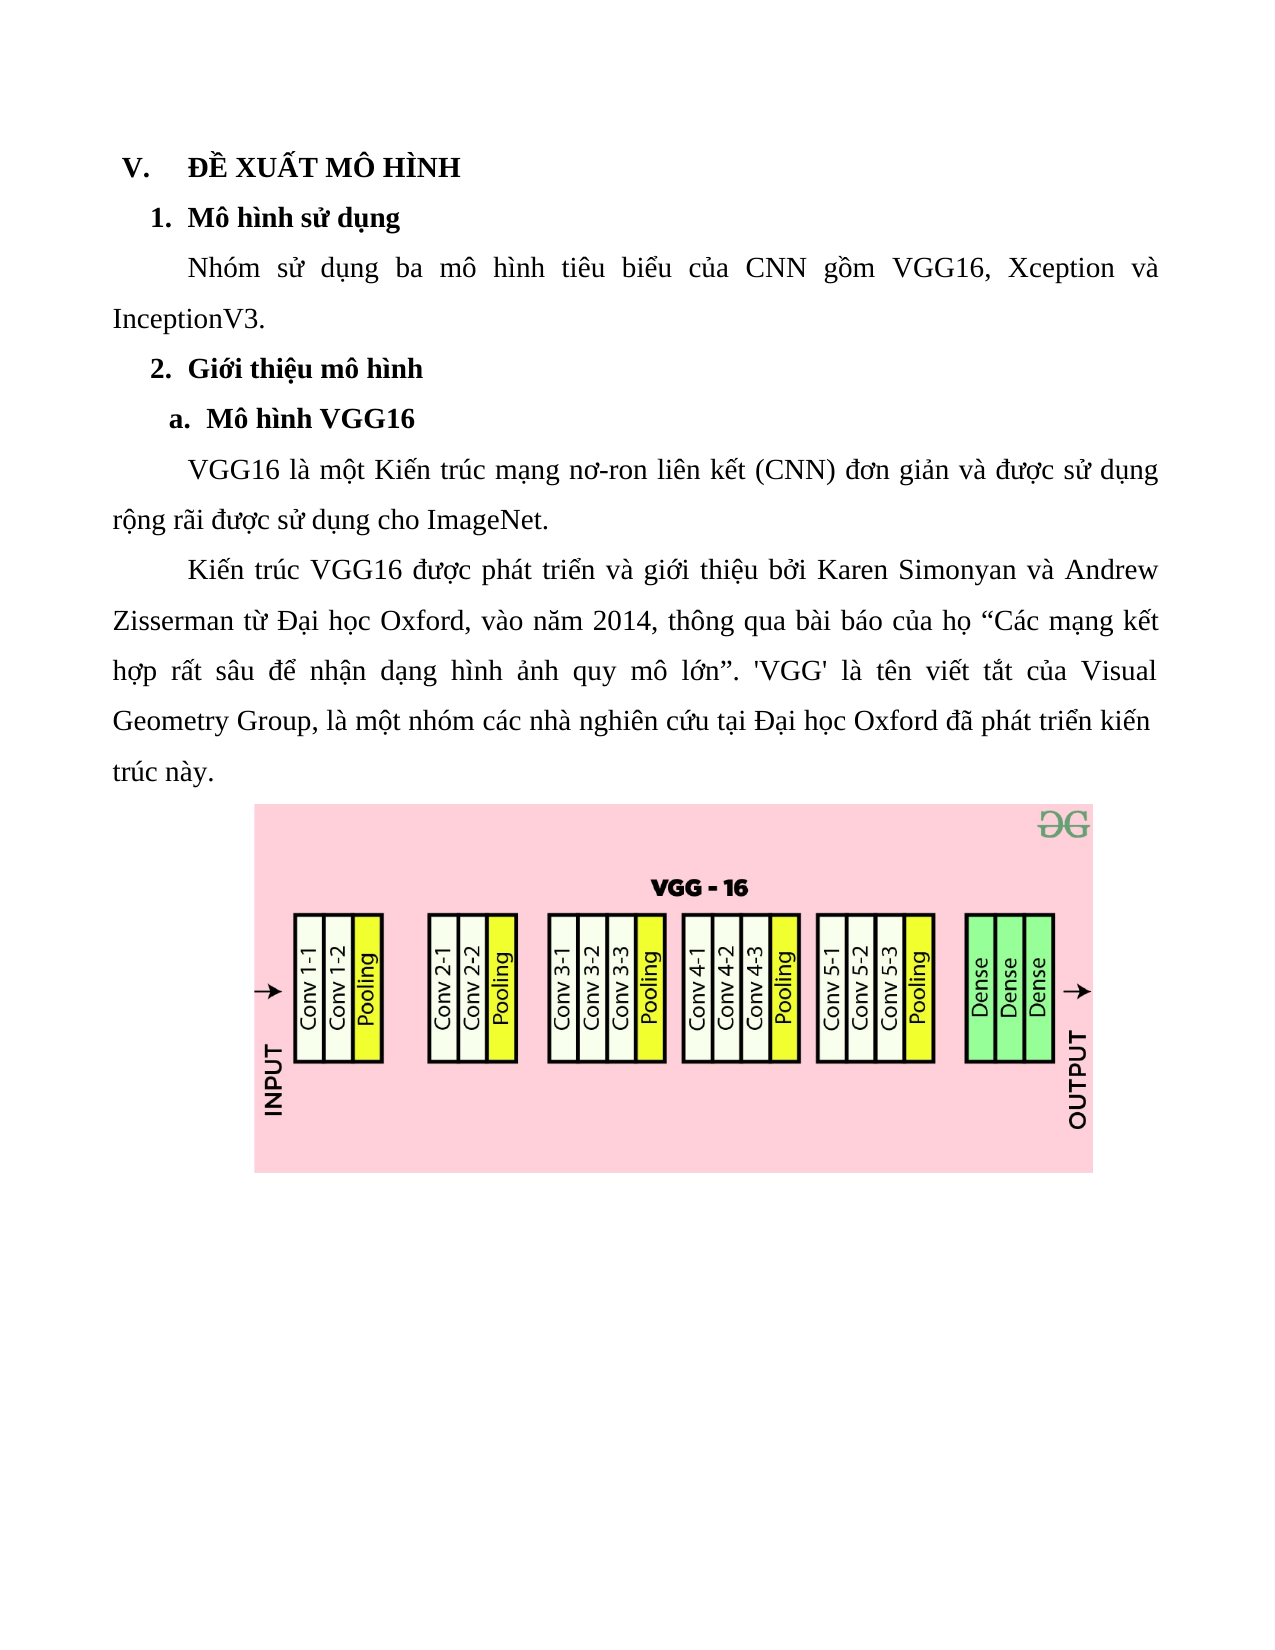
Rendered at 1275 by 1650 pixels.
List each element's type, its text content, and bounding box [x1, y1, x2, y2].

list Mô hình VGG16 [169, 402, 1160, 435]
subtitle Giới thiệu mô hình [150, 351, 1160, 385]
text Nhóm sử dụng ba mô hình tiêu biểu của CNN gồm VGG16, Xception và InceptionV3. [112, 251, 1160, 334]
picture [254, 804, 1093, 1173]
text VGG16 là một Kiến trúc mạng nơ-ron liên kết (CNN) đơn giản và được sử dụng rộng rãi được sử dụng cho ImageNet. [112, 452, 1160, 536]
subtitle ĐỀ XUẤT MÔ HÌNH [150, 150, 1160, 183]
text Kiến trúc VGG16 được phát triển và giới thiệu bởi Karen Simonyan và Andrew Zisserman từ Đại học Oxford, vào năm 2014, thông qua bài báo của họ “Các mạng kết hợp rất sâu để nhận dạng hình ảnh quy mô lớn”. 'VGG' là tên viết tắt của Visual Geometry Group, là một nhóm các nhà nghiên cứu tại Đại học Oxford đã phát triển kiến ​​trúc này. [112, 552, 1160, 787]
subtitle Mô hình sử dụng [150, 200, 1160, 234]
